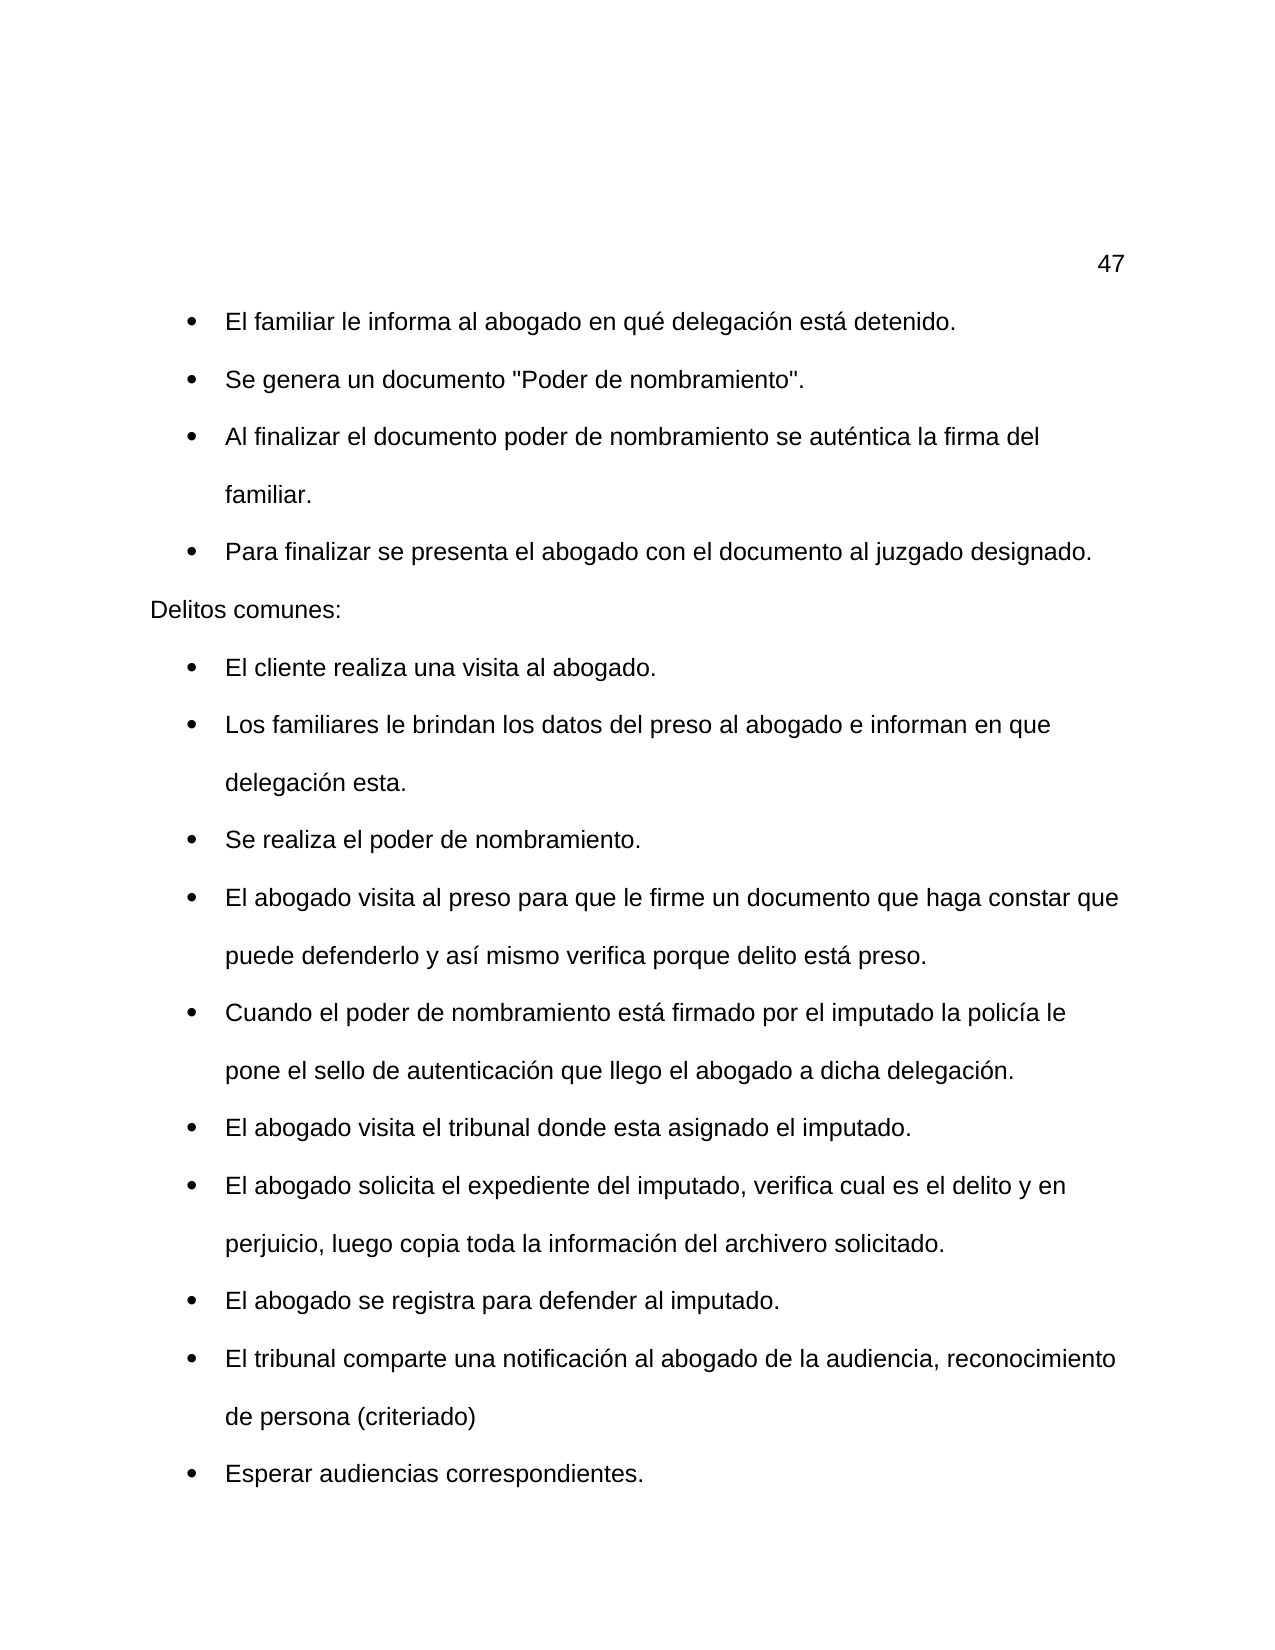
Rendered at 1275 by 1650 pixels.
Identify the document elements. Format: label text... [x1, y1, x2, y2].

list Los familiares le brindan los datos del preso al abogado e informan en que delegación esta. [187, 710, 1125, 797]
text Delitos comunes: [150, 595, 1125, 624]
list Se genera un documento "Poder de nombramiento". [187, 364, 1125, 393]
list El tribunal comparte una notificación al abogado de la audiencia, reconocimiento de persona (criteriado) [187, 1344, 1125, 1430]
list Al finalizar el documento poder de nombramiento se auténtica la firma del familiar. [187, 422, 1125, 509]
list Esperar audiencias correspondientes. [187, 1459, 1125, 1488]
list Se realiza el poder de nombramiento. [187, 825, 1125, 854]
list Para finalizar se presenta el abogado con el documento al juzgado designado. [187, 537, 1125, 566]
list El abogado se registra para defender al imputado. [187, 1286, 1125, 1315]
list El familiar le informa al abogado en qué delegación está detenido. [187, 307, 1125, 336]
list El abogado solicita el expediente del imputado, verifica cual es el delito y en perjuicio, luego copia toda la información del archivero solicitado. [187, 1171, 1125, 1257]
list El abogado visita el tribunal donde esta asignado el imputado. [187, 1113, 1125, 1142]
list Cuando el poder de nombramiento está firmado por el imputado la policía le pone el sello de autenticación que llego el abogado a dicha delegación. [187, 998, 1125, 1084]
list El abogado visita al preso para que le firme un documento que haga constar que puede defenderlo y así mismo verifica porque delito está preso. [187, 883, 1125, 969]
list El cliente realiza una visita al abogado. [187, 653, 1125, 681]
